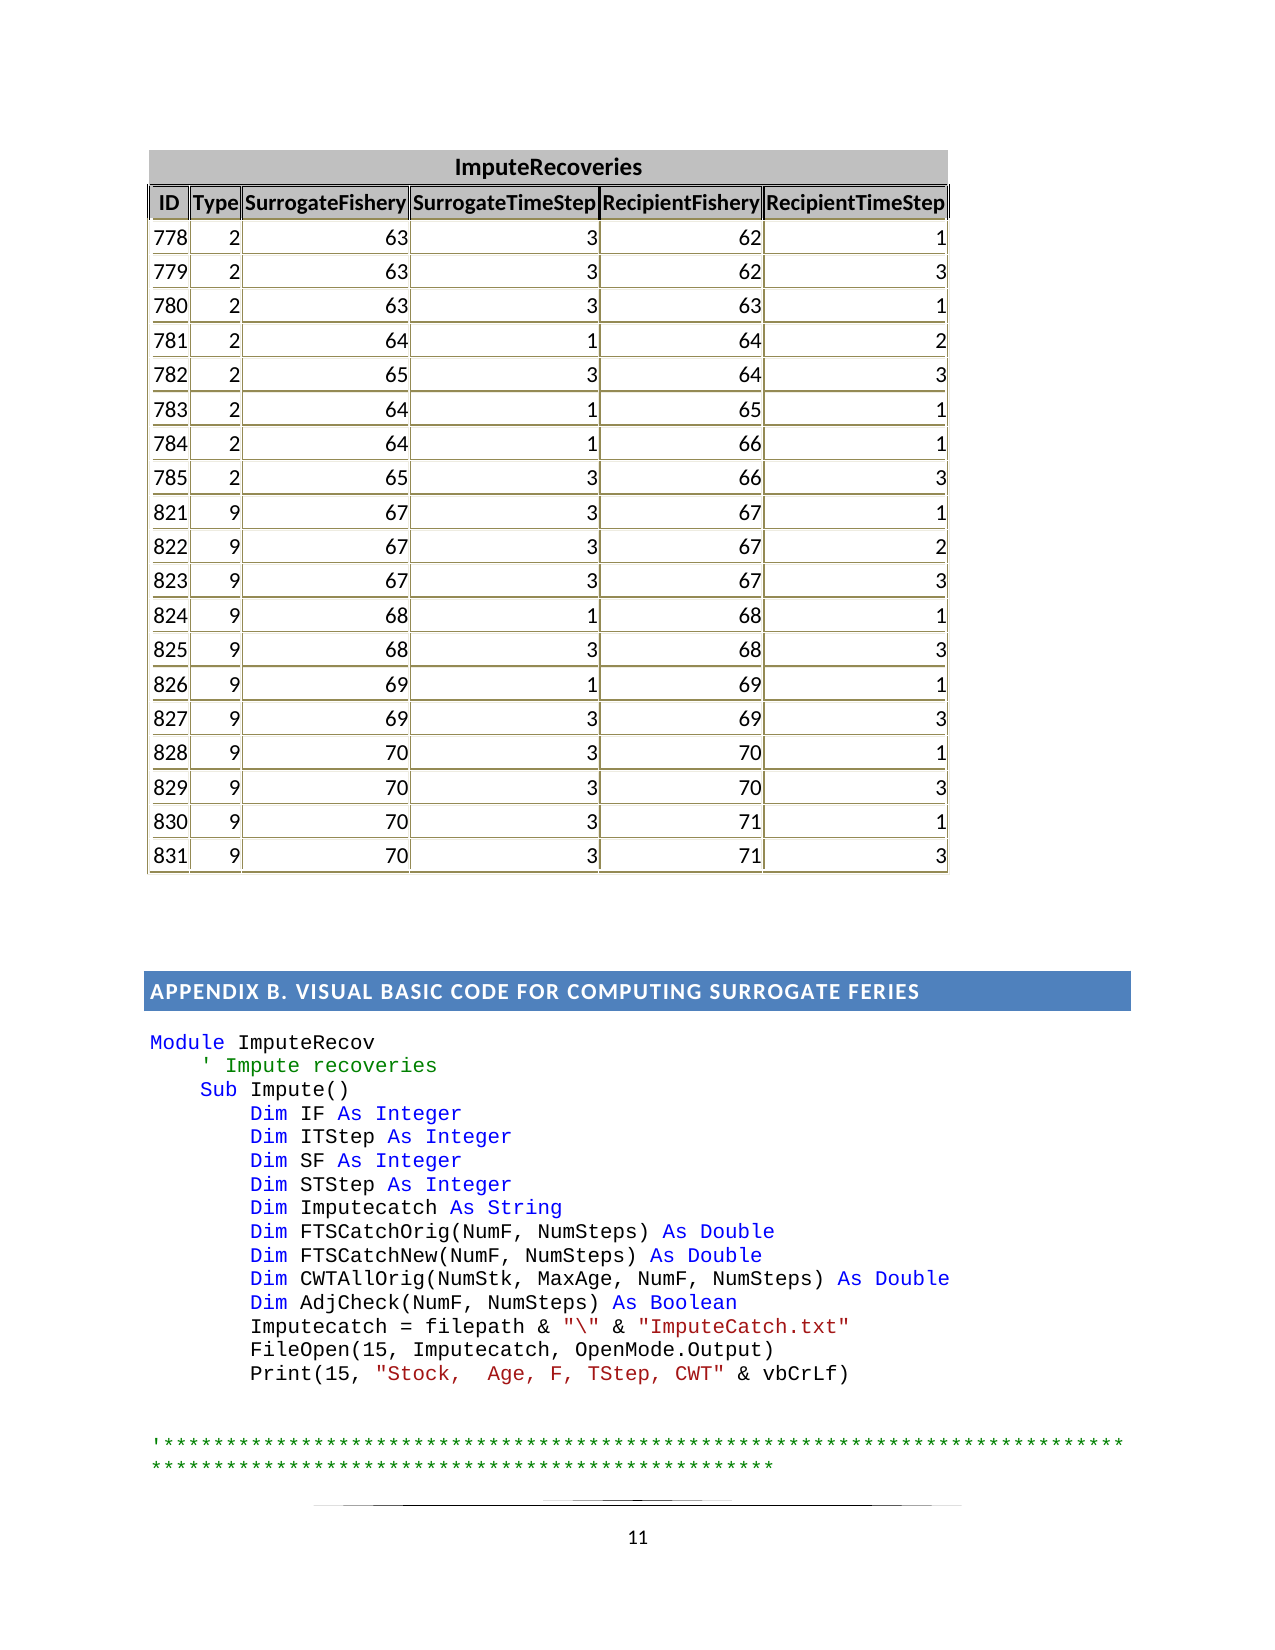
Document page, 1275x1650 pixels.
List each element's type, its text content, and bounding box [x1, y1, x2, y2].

table_cell 9 [191, 600, 240, 631]
table_cell 831 [149, 837, 189, 871]
table_cell 1 [765, 424, 947, 459]
table_cell 68 [601, 634, 761, 665]
table_cell 3 [765, 768, 947, 802]
table_cell 823 [149, 562, 189, 596]
table_cell 784 [150, 424, 188, 459]
table_cell 822 [150, 528, 188, 562]
text Dim FTSCatchNew(NumF, NumSteps) As Double [150, 1245, 1125, 1268]
table_cell 1 [763, 287, 948, 321]
table_cell 2 [191, 393, 240, 424]
table_cell 9 [191, 703, 240, 734]
table_cell 67 [243, 565, 408, 596]
table_cell 66 [601, 462, 761, 493]
table_cell 3 [411, 806, 598, 837]
table_cell ID [149, 184, 189, 218]
table_cell 3 [411, 290, 598, 321]
table_cell 1 [411, 325, 598, 356]
table_cell 3 [411, 256, 598, 287]
table_cell RecipientTimeStep [763, 184, 948, 218]
table_cell 824 [150, 596, 188, 631]
table_cell 64 [243, 428, 408, 459]
table_cell 68 [243, 634, 408, 665]
table_cell 9 [191, 668, 240, 699]
table_cell 3 [411, 565, 598, 596]
table_cell 65 [243, 359, 408, 390]
table_cell SurrogateTimeStep [411, 187, 598, 218]
table_cell 9 [191, 737, 240, 768]
table_cell 63 [601, 290, 761, 321]
text Dim SF As Integer [150, 1150, 1125, 1174]
text Dim CWTAllOrig(NumStk, MaxAge, NumF, NumSteps) As Double [150, 1268, 1125, 1292]
table_cell 1 [765, 218, 947, 252]
table_cell 3 [763, 562, 948, 596]
table_cell 3 [411, 359, 598, 390]
table_cell 9 [191, 806, 240, 837]
table_cell 1 [411, 600, 598, 631]
table_cell 3 [411, 703, 598, 734]
table_cell 68 [243, 600, 408, 631]
table_cell 67 [243, 497, 408, 527]
table_cell 1 [765, 803, 947, 837]
text FileOpen(15, Imputecatch, OpenMode.Output) [150, 1339, 1125, 1363]
text Dim ITStep As Integer [150, 1126, 1125, 1150]
table_cell 2 [765, 321, 947, 356]
table_cell 827 [150, 699, 188, 734]
table_cell 1 [411, 393, 598, 424]
table_cell 1 [411, 668, 598, 699]
table_cell 9 [190, 840, 242, 871]
table_cell 9 [191, 531, 240, 562]
table_cell 2 [191, 222, 240, 252]
table_cell 67 [601, 531, 761, 562]
table_cell 63 [243, 290, 408, 321]
table_cell 63 [243, 222, 408, 252]
text ' Impute recoveries [150, 1056, 1125, 1079]
table_cell 779 [150, 253, 188, 287]
table_cell 64 [601, 325, 761, 356]
table_cell 69 [243, 668, 408, 699]
table_cell 62 [601, 256, 761, 287]
table_cell 70 [601, 737, 761, 768]
table_cell 70 [601, 772, 761, 802]
table_cell 828 [149, 734, 189, 768]
table_cell 67 [601, 565, 761, 596]
text Dim AdjCheck(NumF, NumSteps) As Boolean [150, 1292, 1125, 1316]
table_cell 64 [243, 325, 408, 356]
table_cell 64 [243, 393, 408, 424]
table_cell 9 [191, 634, 240, 665]
table_cell 64 [601, 359, 761, 390]
table_cell 9 [191, 497, 240, 527]
table_cell 1 [765, 596, 947, 631]
subtitle Appendix B. VISUAL BASIC CODE FOR COMPUTING Surrogate Feries [150, 977, 1125, 1005]
table_cell 778 [150, 218, 188, 252]
table_cell 69 [601, 703, 761, 734]
table_cell 3 [763, 459, 948, 493]
table_cell 829 [150, 768, 188, 802]
table_cell 780 [149, 287, 189, 321]
table_cell 3 [411, 462, 598, 493]
text Dim IF As Integer [150, 1103, 1125, 1126]
table_cell 63 [243, 256, 408, 287]
text Sub Impute() [150, 1079, 1125, 1103]
table_cell 69 [243, 703, 408, 734]
table_cell 65 [601, 393, 761, 424]
table_cell 825 [149, 631, 189, 665]
table_cell 821 [150, 493, 188, 527]
table_cell 2 [191, 325, 240, 356]
table_cell 67 [243, 531, 408, 562]
table_cell 826 [150, 665, 188, 699]
table_cell 3 [411, 497, 598, 527]
table_cell 782 [149, 356, 189, 390]
table_cell 3 [765, 253, 947, 287]
table_cell 2 [191, 428, 240, 459]
table_cell 2 [191, 290, 240, 321]
table_cell 3 [763, 837, 948, 871]
text Imputecatch = filepath & "\" & "ImputeCatch.txt" [150, 1316, 1125, 1339]
text Dim FTSCatchOrig(NumF, NumSteps) As Double [150, 1221, 1125, 1245]
table_cell 3 [411, 634, 598, 665]
table_cell 830 [150, 803, 188, 837]
table_cell 3 [765, 699, 947, 734]
table_cell 69 [601, 668, 761, 699]
table_cell 785 [149, 459, 189, 493]
table_cell 1 [765, 390, 947, 424]
table_cell 3 [763, 356, 948, 390]
table_cell 1 [411, 428, 598, 459]
table_header ImputeRecoveries [149, 150, 948, 184]
table_cell 783 [150, 390, 188, 424]
table_cell 62 [601, 222, 761, 252]
text Module ImputeRecov [150, 1032, 1125, 1056]
text Print(15, "Stock, Age, F, TStep, CWT" & vbCrLf) [150, 1363, 1125, 1387]
table_cell 67 [601, 497, 761, 527]
table_cell 71 [599, 837, 763, 871]
table_cell 3 [411, 772, 598, 802]
text Dim STStep As Integer [150, 1174, 1125, 1197]
text '******************************************************************************************************************************* [150, 1410, 1125, 1483]
table_cell 70 [243, 806, 408, 837]
table_cell RecipientFishery [601, 187, 761, 218]
table_cell Type [191, 187, 240, 218]
table_cell 9 [191, 565, 240, 596]
table_cell 70 [243, 772, 408, 802]
table_cell SurrogateFishery [243, 187, 408, 218]
table_cell 2 [191, 359, 240, 390]
table_cell 1 [765, 665, 947, 699]
table_cell 3 [763, 631, 948, 665]
table_cell 9 [191, 772, 240, 802]
table_cell 781 [150, 321, 188, 356]
table_cell 65 [243, 462, 408, 493]
table_cell 3 [411, 531, 598, 562]
table_cell 3 [411, 222, 598, 252]
table_cell 3 [411, 737, 598, 768]
table_cell 68 [601, 600, 761, 631]
table_cell 1 [765, 493, 947, 527]
table_cell 70 [242, 840, 409, 871]
table_cell 2 [191, 462, 240, 493]
table_cell 71 [601, 806, 761, 837]
table_cell 66 [601, 428, 761, 459]
table_cell 1 [763, 734, 948, 768]
table_cell 2 [765, 528, 947, 562]
text Dim Imputecatch As String [150, 1197, 1125, 1221]
table_cell 3 [410, 840, 599, 871]
table_cell 70 [243, 737, 408, 768]
table_cell 2 [191, 256, 240, 287]
